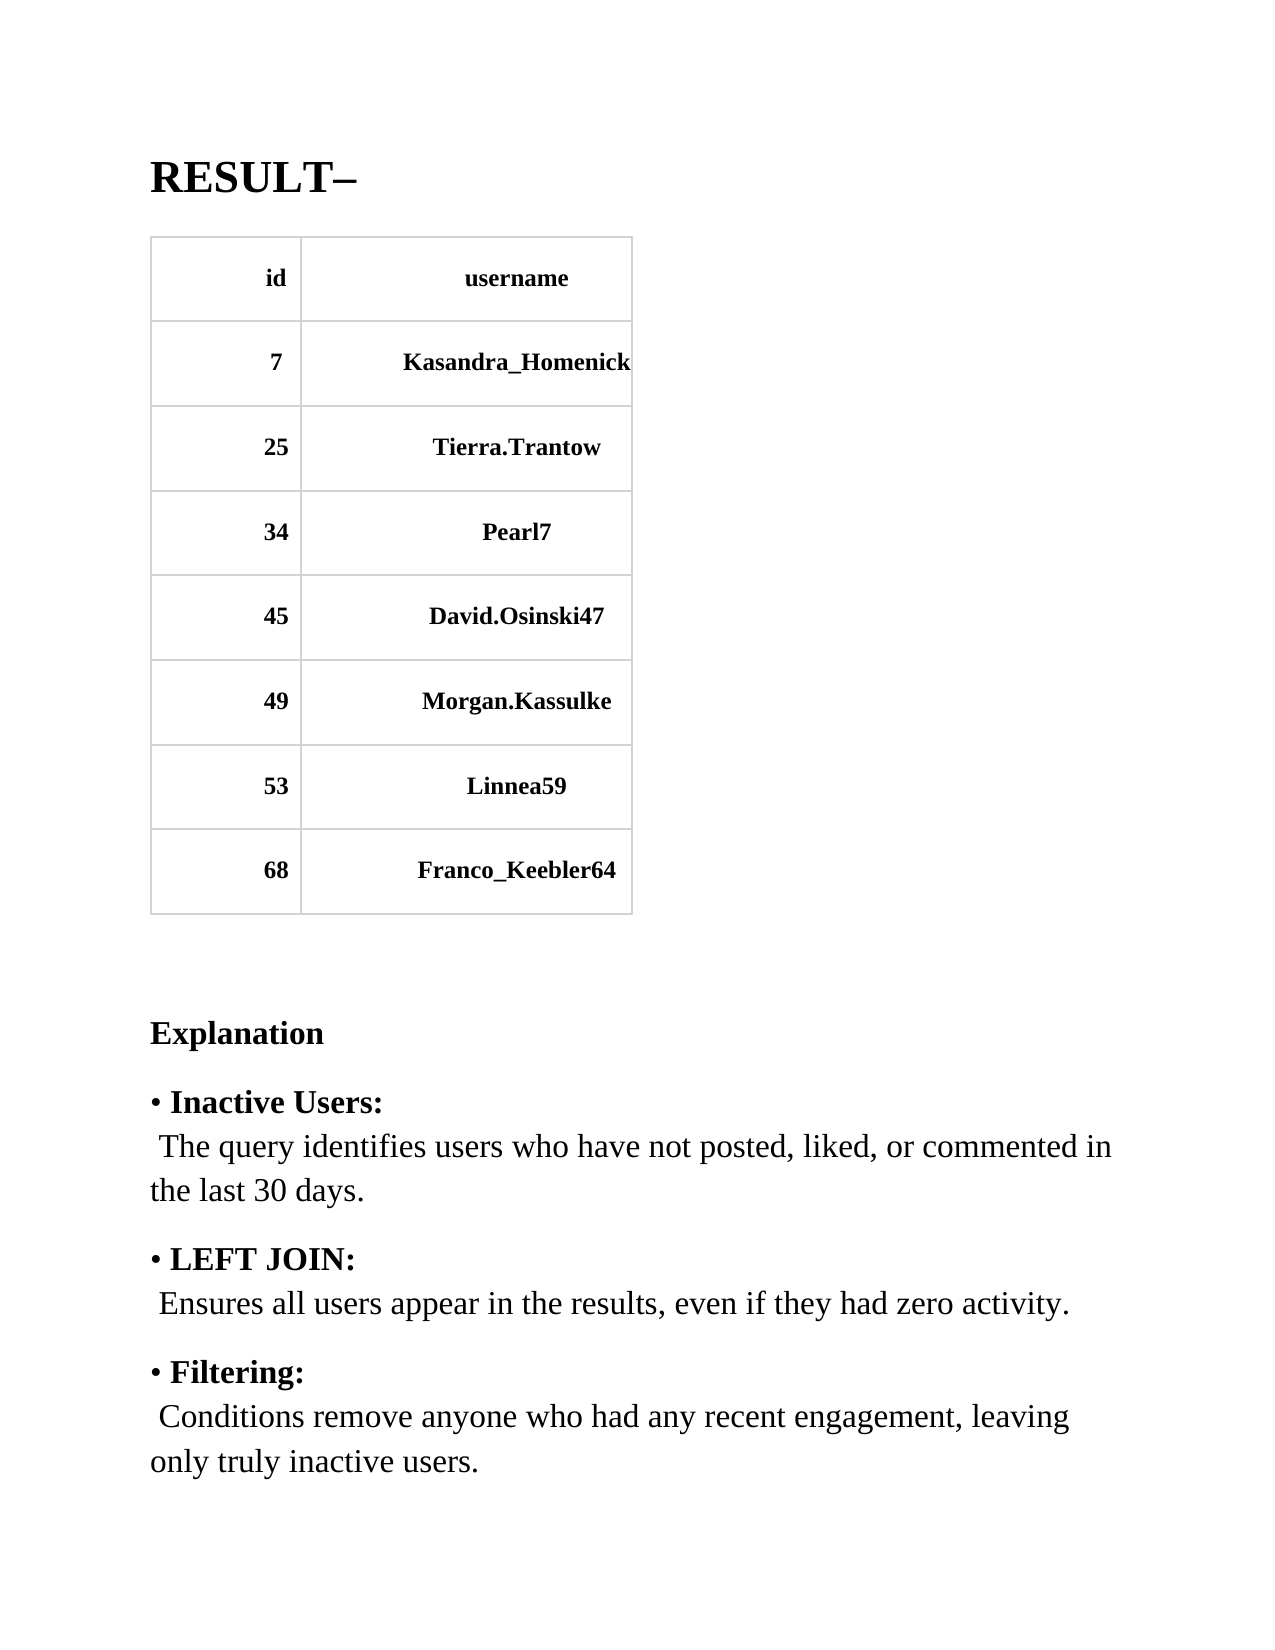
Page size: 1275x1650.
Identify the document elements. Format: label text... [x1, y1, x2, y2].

table_cell Franco_Keebler64 [302, 830, 631, 913]
text RESULT– [150, 150, 1125, 203]
table_cell 53 [152, 746, 300, 828]
table_cell 34 [152, 492, 300, 574]
table_header id [152, 238, 300, 320]
table_cell 49 [152, 661, 300, 744]
table_cell Morgan.Kassulke [302, 661, 631, 744]
table_cell 7 [152, 322, 300, 405]
table_cell 45 [152, 576, 300, 659]
table_cell Linnea59 [302, 746, 631, 828]
subtitle Explanation [150, 1013, 1125, 1052]
table_cell Tierra.Trantow [302, 407, 631, 489]
text • Filtering: Conditions remove anyone who had any recent engagement, leaving only truly inactive users. [150, 1353, 1125, 1479]
table_cell Kasandra_Homenick [302, 322, 631, 405]
table_cell Pearl7 [302, 492, 631, 574]
text • Inactive Users: The query identifies users who have not posted, liked, or commented in the last 30 days. [150, 1082, 1125, 1209]
table_cell 68 [152, 830, 300, 913]
table_cell David.Osinski47 [302, 576, 631, 659]
table_header username [302, 238, 631, 320]
table_cell 25 [152, 407, 300, 489]
text • LEFT JOIN: Ensures all users appear in the results, even if they had zero activity. [150, 1239, 1125, 1322]
